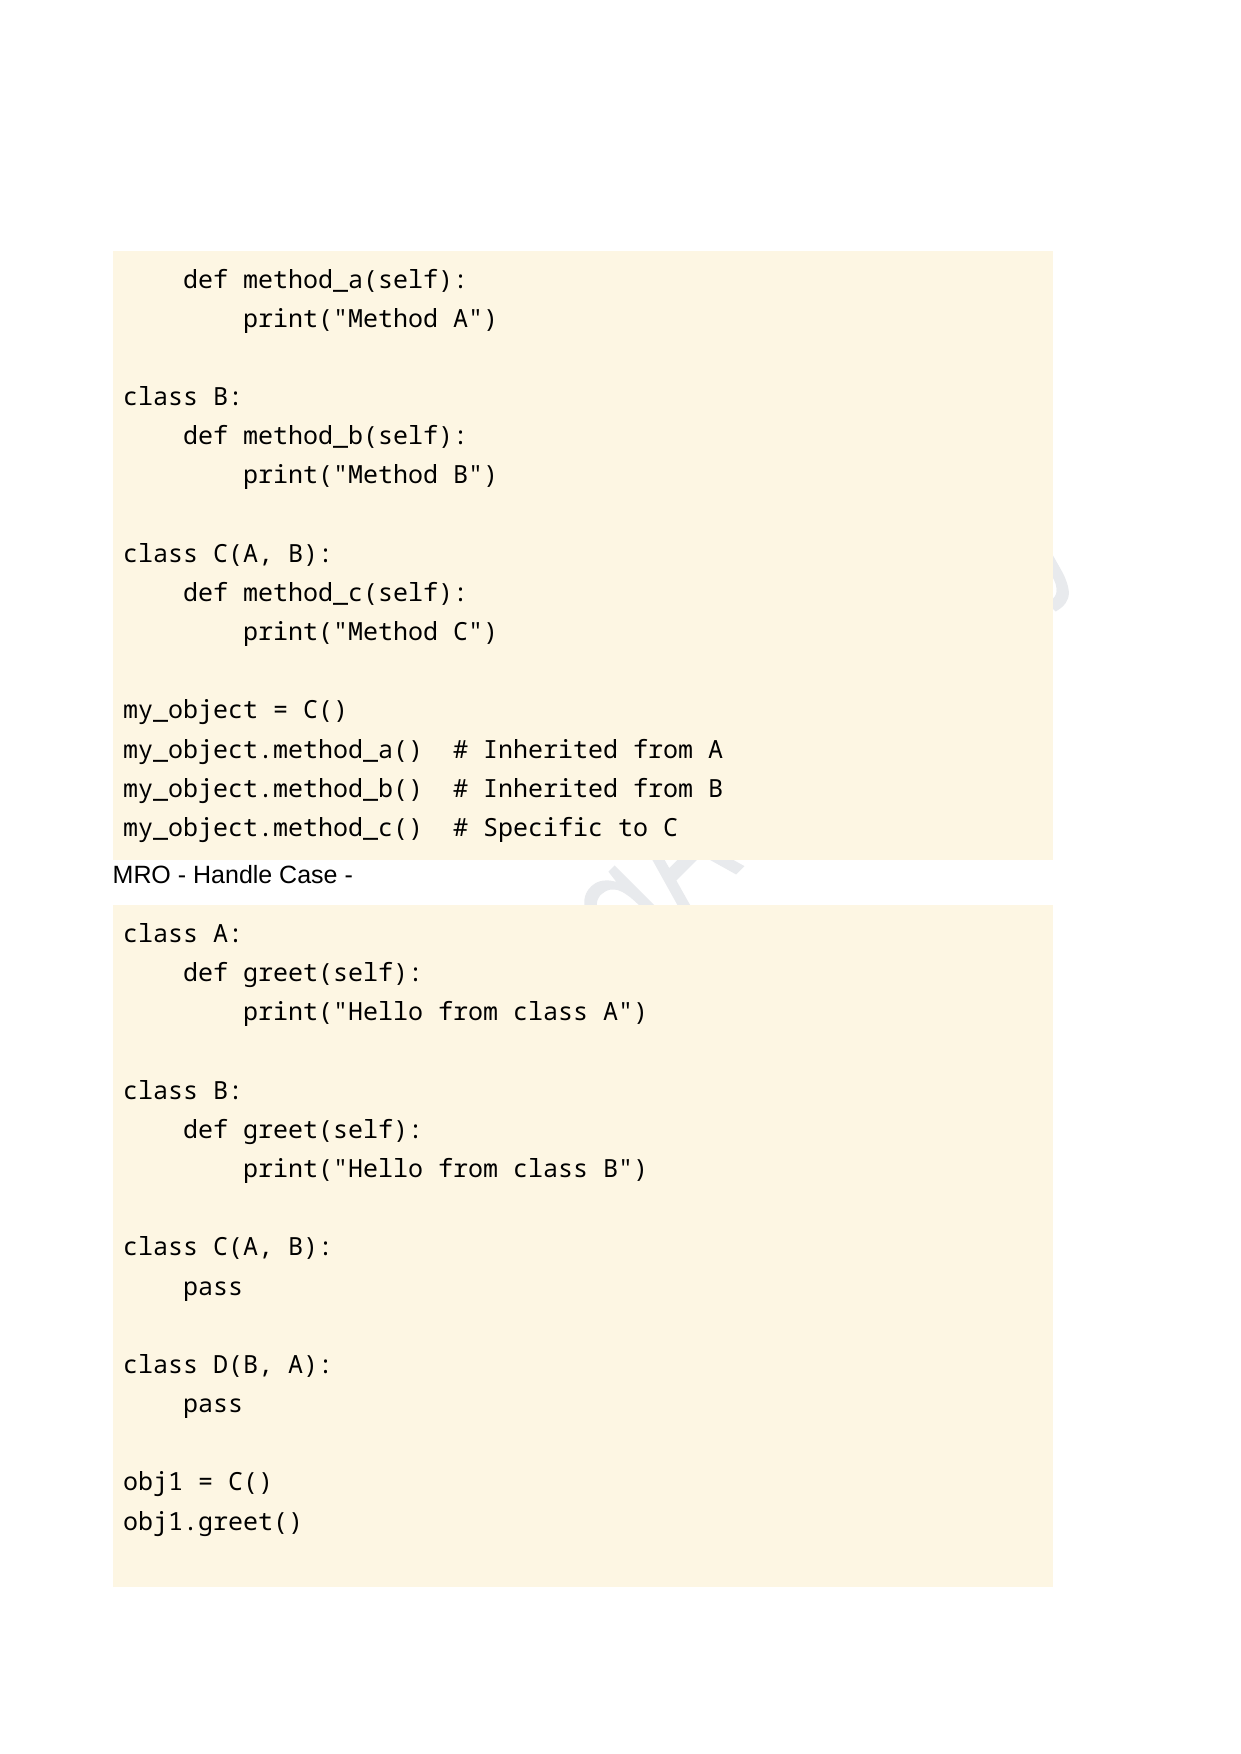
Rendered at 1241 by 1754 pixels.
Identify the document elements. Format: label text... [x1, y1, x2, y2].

text MRO - Handle Case - [112, 860, 1128, 888]
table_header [113, 905, 1053, 1587]
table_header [113, 251, 1053, 860]
